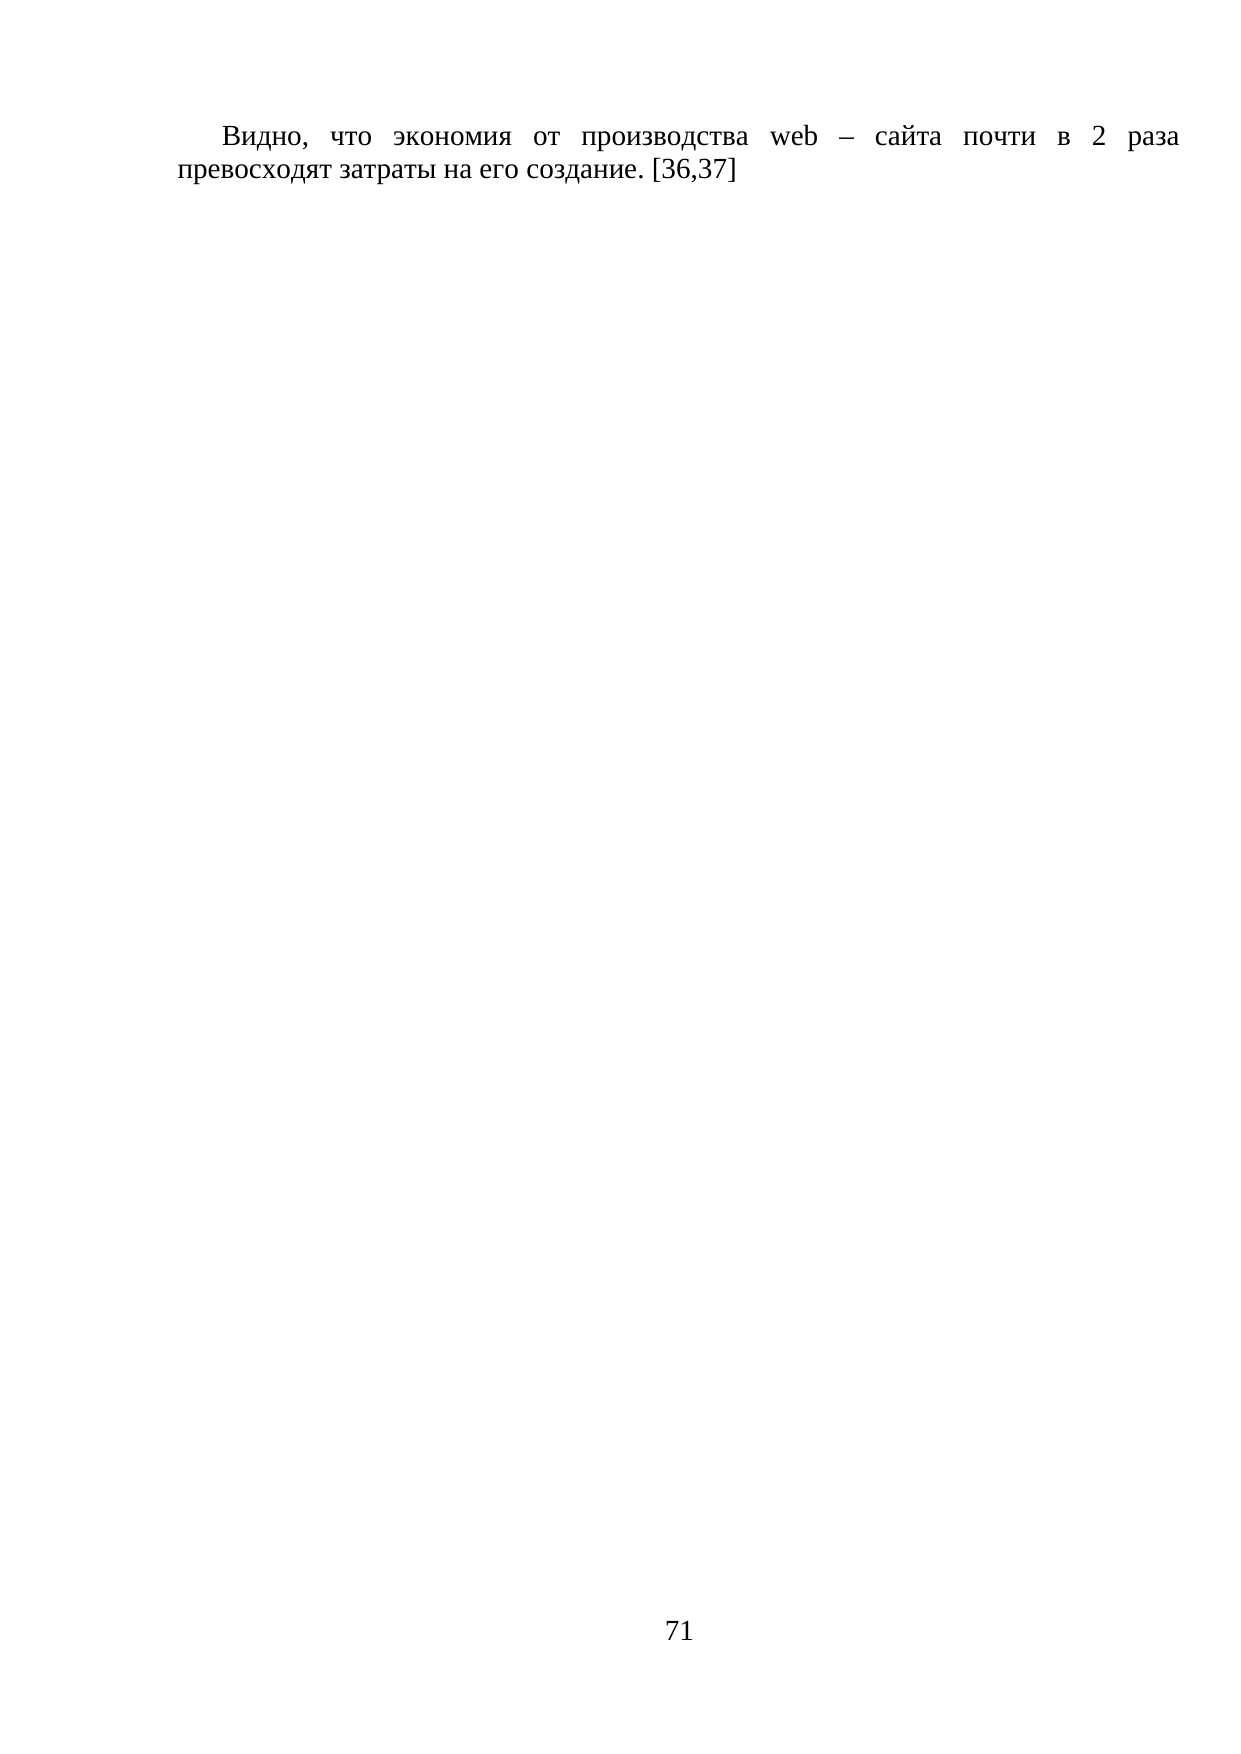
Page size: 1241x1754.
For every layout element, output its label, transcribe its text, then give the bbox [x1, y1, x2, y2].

text Видно, что экономия от производства web – сайта почти в 2 раза превосходят затраты на его создание. [36,37] [177, 118, 1181, 185]
